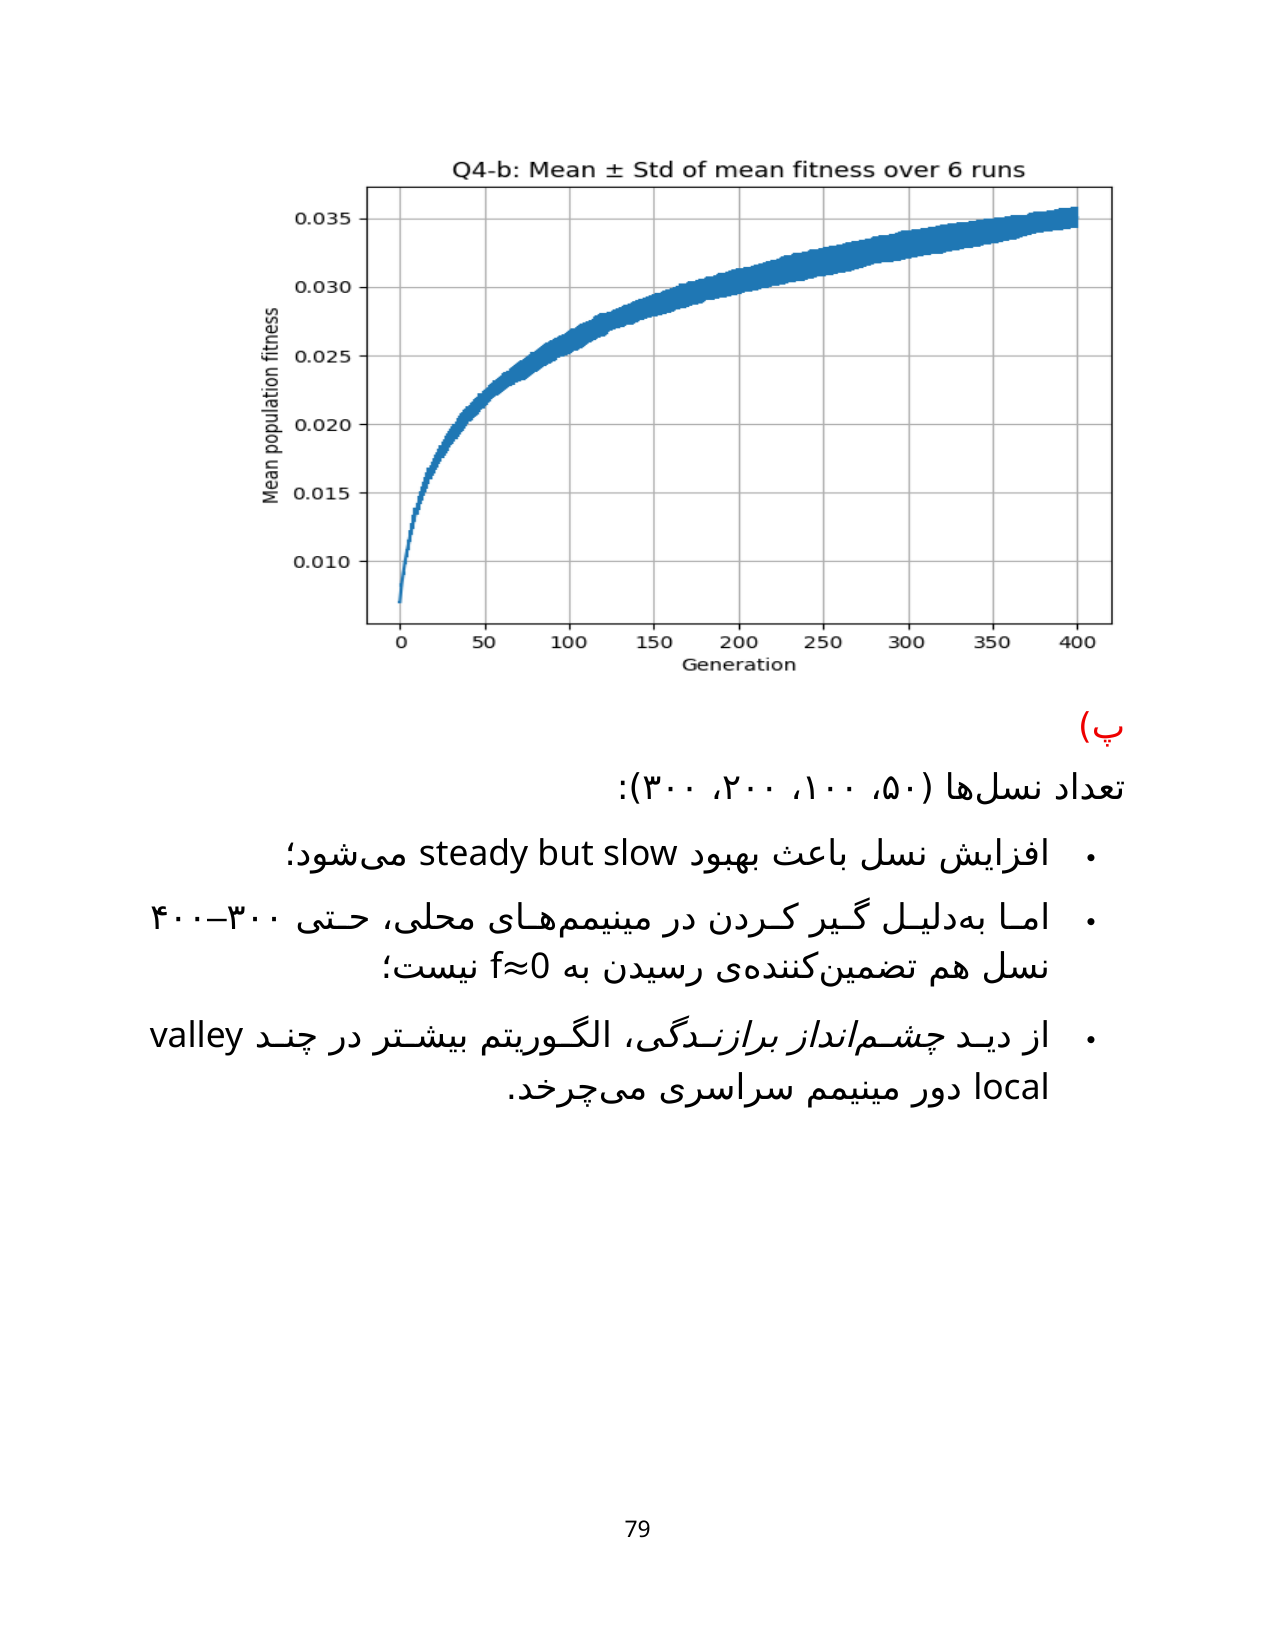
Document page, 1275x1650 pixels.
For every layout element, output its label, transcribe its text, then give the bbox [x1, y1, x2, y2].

list اما به‌دلیل گیر کردن در مینیمم‌های محلی، حتی ۳۰۰–۴۰۰ نسل هم تضمین‌کننده‌ی رسیدن به f≈0 نیست؛ [150, 896, 1087, 989]
list افزایش نسل باعث بهبود steady but slow می‌شود؛ [150, 827, 1087, 876]
list از دید چشم‌انداز برازندگی، الگوریتم بیشتر در چند valley local دور مینیمم سراسری می‌چرخد. [150, 1010, 1087, 1110]
text پ) [150, 705, 1125, 746]
text تعداد نسل‌ها (۵۰، ۱۰۰، ۲۰۰، ۳۰۰): [150, 766, 1125, 807]
picture [248, 150, 1125, 686]
